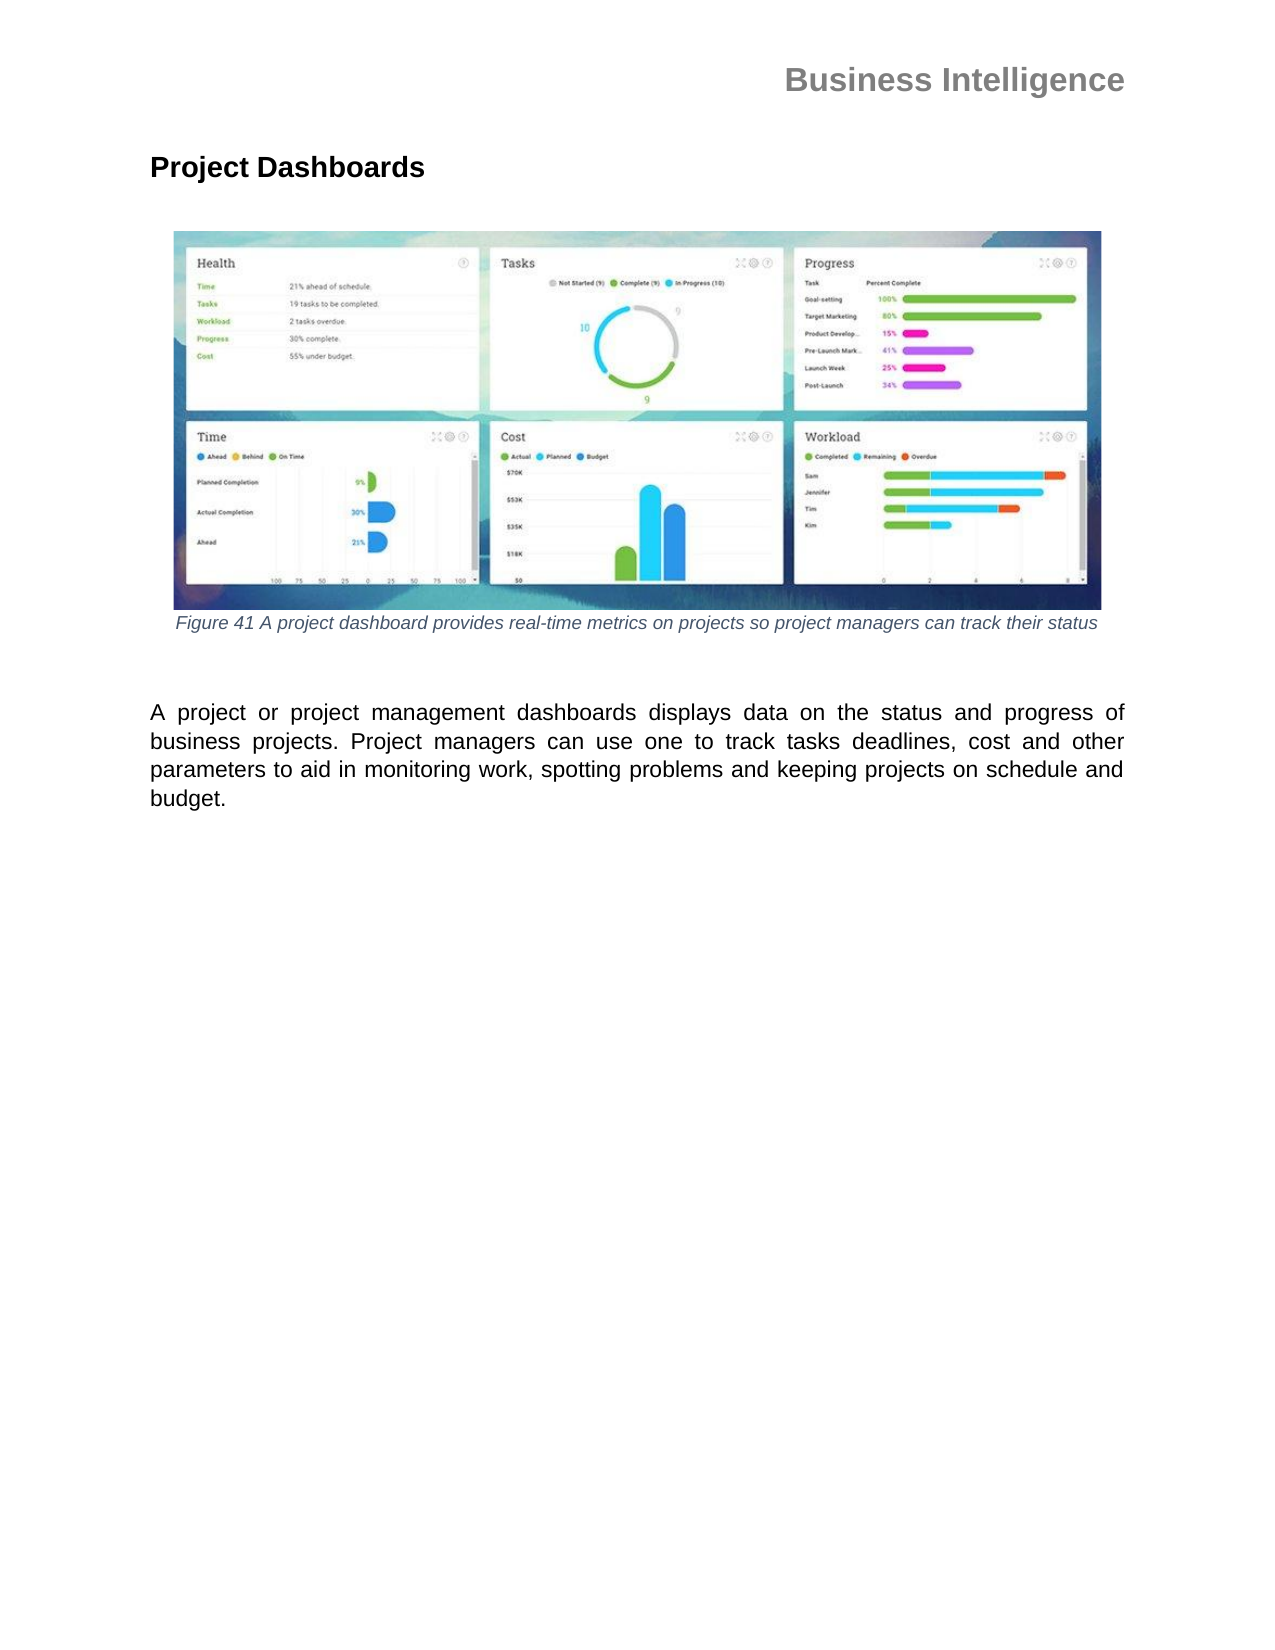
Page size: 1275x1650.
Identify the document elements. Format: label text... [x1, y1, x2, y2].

text Figure 41 A project dashboard provides real-time metrics on projects so project managers can track their status [150, 612, 1125, 633]
picture [173, 231, 1102, 610]
subtitle Project Dashboards [150, 150, 1125, 183]
text A project or project management dashboards displays data on the status and progress of business projects. Project managers can use one to track tasks deadlines, cost and other parameters to aid in monitoring work, spotting problems and keeping projects on schedule and budget. [150, 699, 1125, 811]
